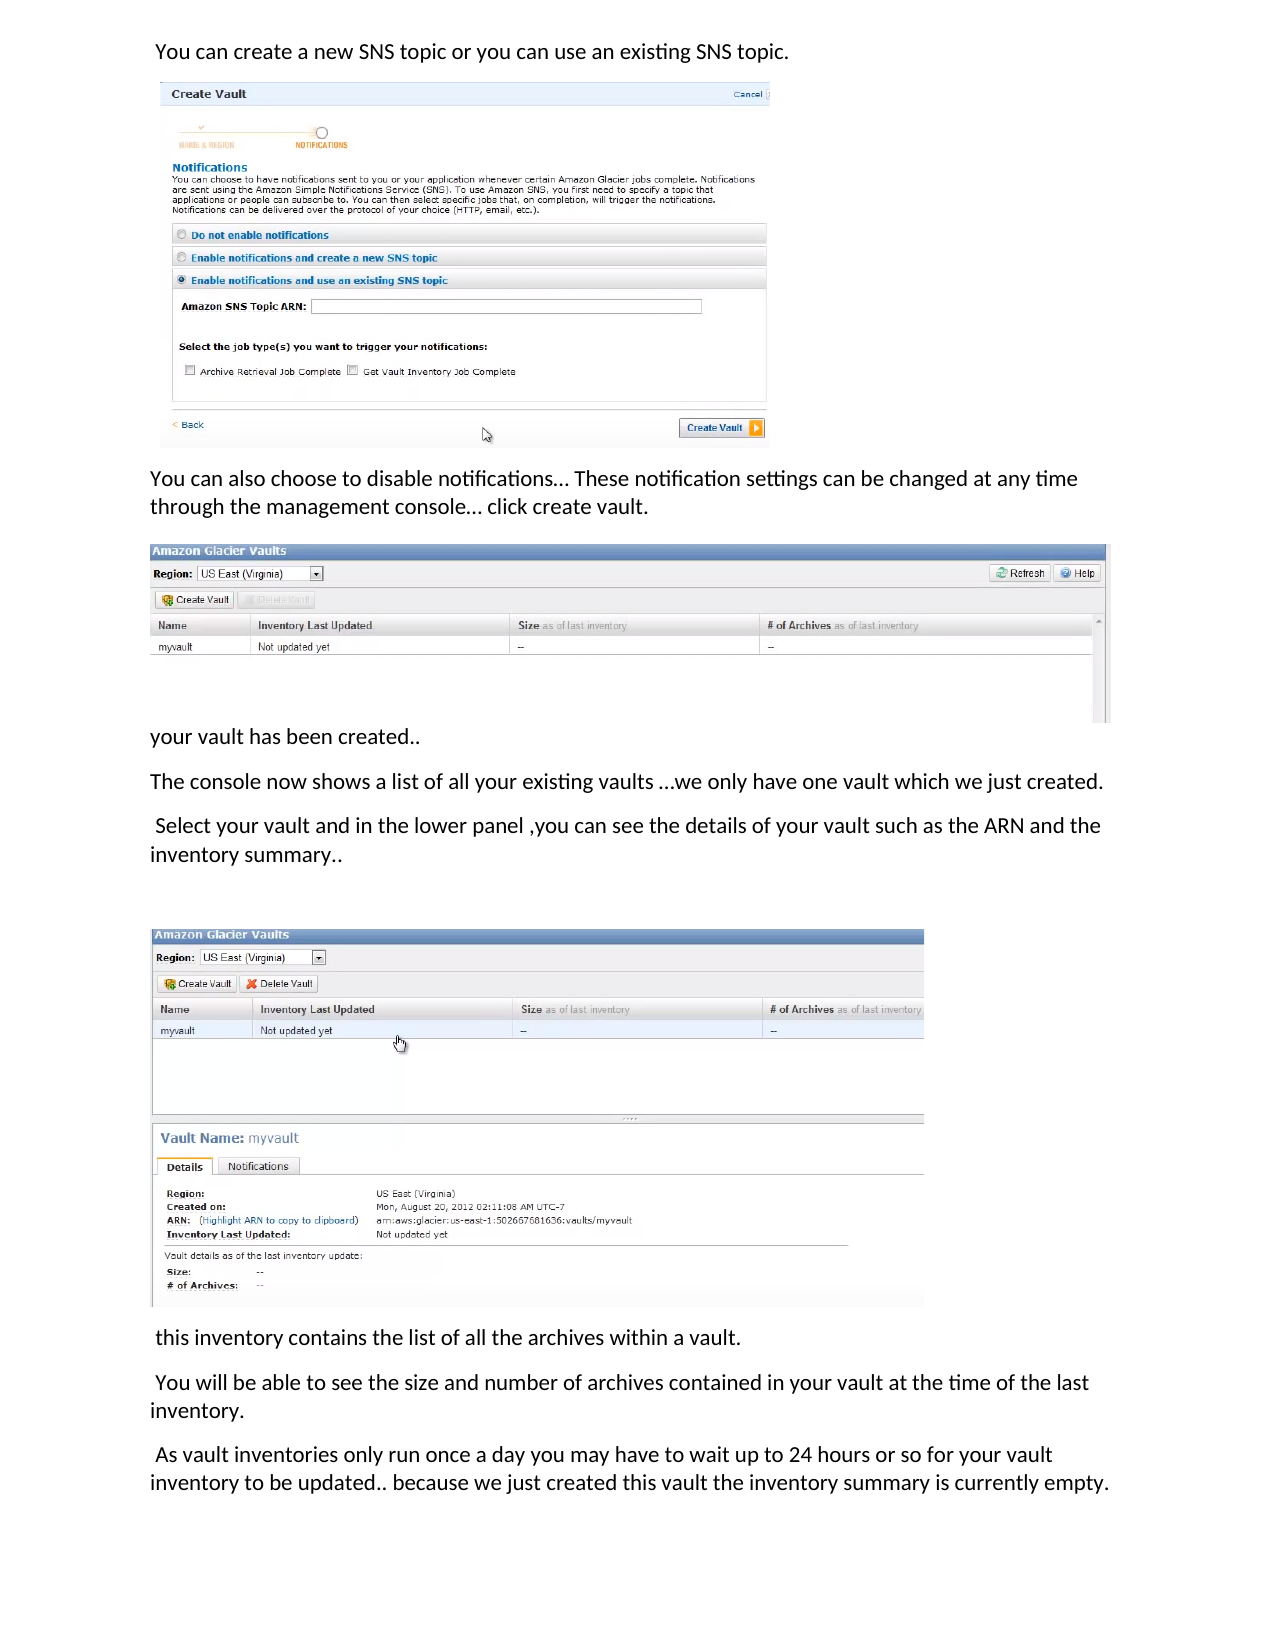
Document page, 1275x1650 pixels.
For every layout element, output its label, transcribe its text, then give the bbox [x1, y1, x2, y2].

text You will be able to see the size and number of archives contained in your vault at the time of the last inventory. [150, 1368, 1125, 1424]
text Select your vault and in the lower panel ,you can see the details of your vault such as the ARN and the inventory summary.. [150, 812, 1125, 868]
picture [150, 537, 1111, 723]
picture [160, 82, 770, 448]
text As vault inventories only run once a day you may have to wait up to 24 hours or so for your vault inventory to be updated.. because we just created this vault the inventory summary is currently empty. [150, 1441, 1125, 1497]
text You can create a new SNS topic or you can use an existing SNS topic. [150, 37, 1125, 66]
text The console now shows a list of all your existing vaults …we only have one vault which we just created. [150, 767, 1125, 795]
text You can also choose to disable notifications… These notification settings can be changed at any time through the management console… click create vault. [150, 464, 1125, 521]
text this inventory contains the list of all the archives within a vault. [150, 1323, 1125, 1351]
picture [150, 929, 925, 1307]
